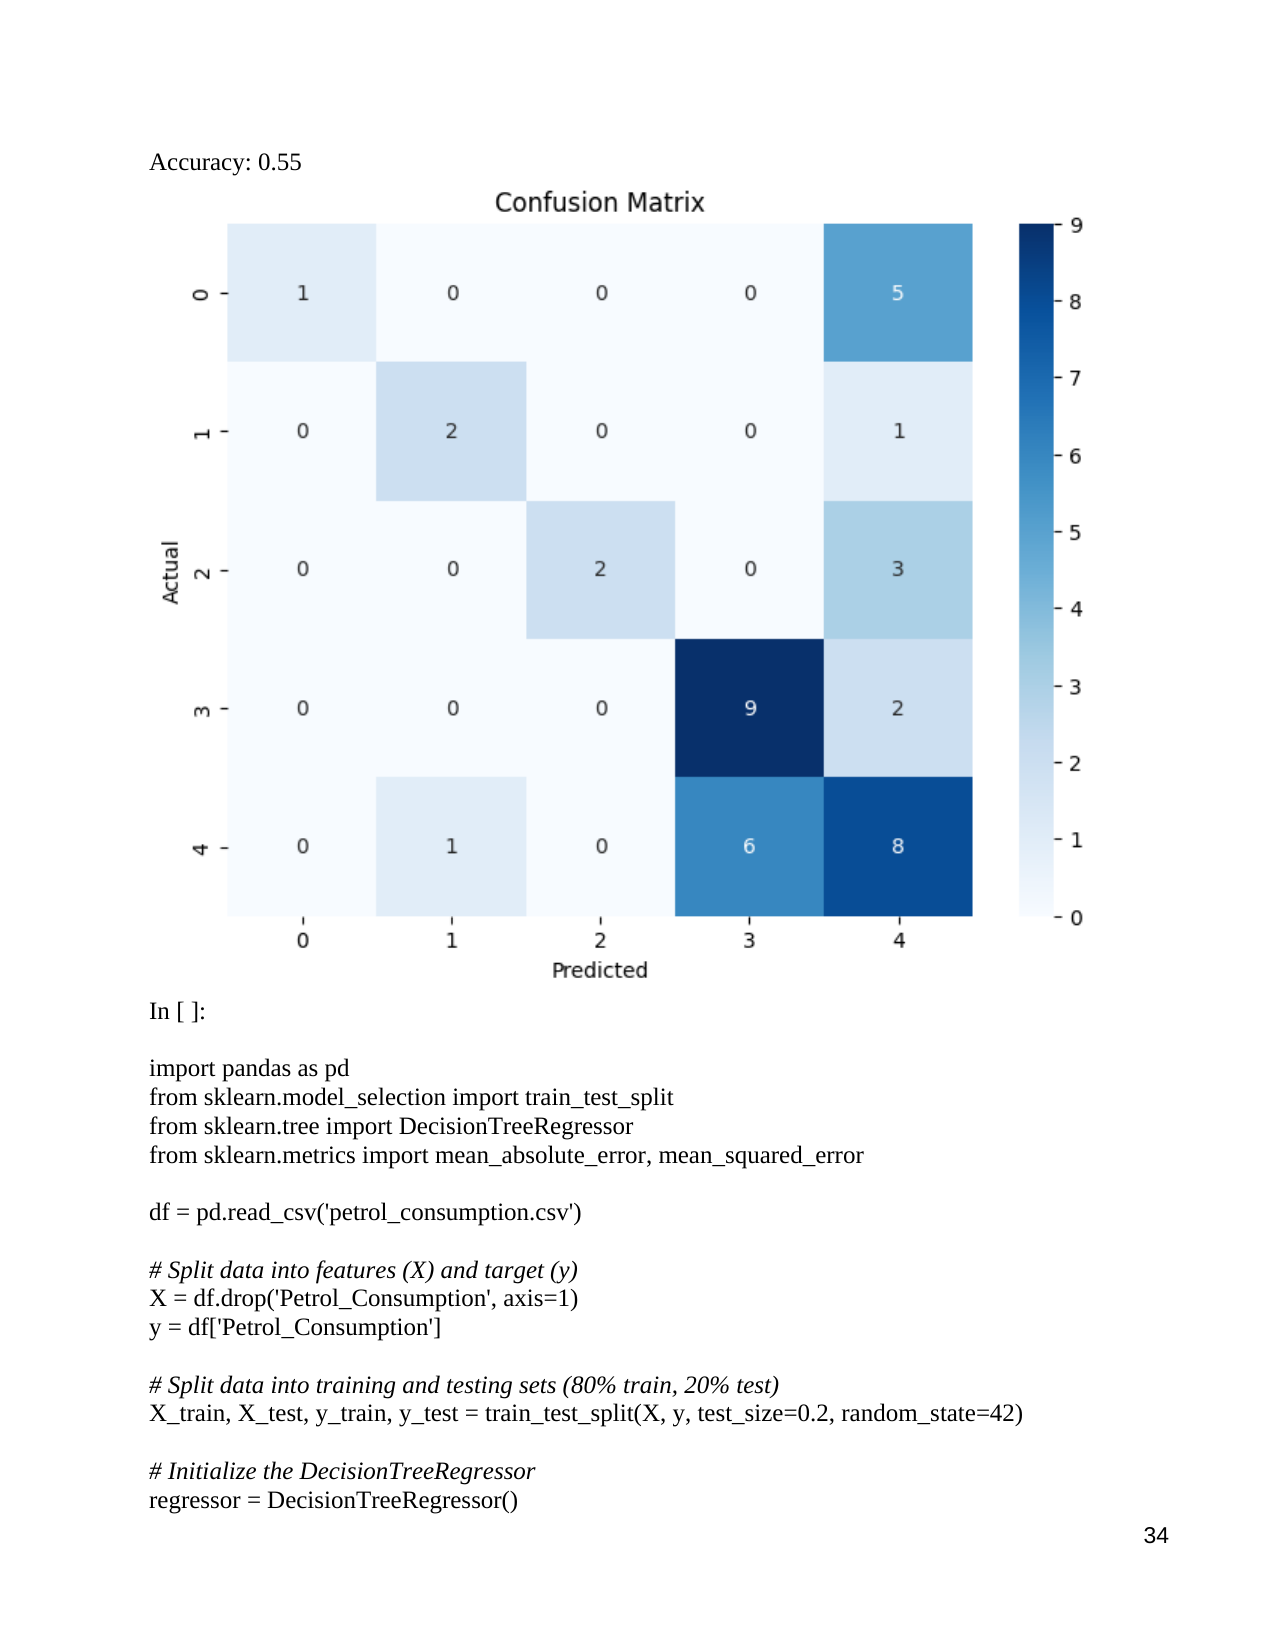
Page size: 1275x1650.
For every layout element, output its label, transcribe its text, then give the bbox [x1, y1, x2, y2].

text # Initialize the DecisionTreeRegressor [149, 1456, 1169, 1485]
text # Split data into features (X) and target (y) [149, 1255, 1169, 1283]
text regressor = DecisionTreeRegressor() [149, 1485, 1169, 1513]
text y = df['Petrol_Consumption'] [149, 1312, 1169, 1341]
picture [148, 176, 1096, 996]
text In [ ]: [149, 996, 1169, 1025]
text from sklearn.model_selection import train_test_split [149, 1082, 1169, 1111]
text df = pd.read_csv('petrol_consumption.csv') [149, 1197, 1169, 1226]
text from sklearn.tree import DecisionTreeRegressor [149, 1111, 1169, 1140]
text X_train, X_test, y_train, y_test = train_test_split(X, y, test_size=0.2, random_state=42) [149, 1398, 1169, 1427]
text # Split data into training and testing sets (80% train, 20% test) [149, 1370, 1169, 1398]
text from sklearn.metrics import mean_absolute_error, mean_squared_error [149, 1140, 1169, 1168]
text X = df.drop('Petrol_Consumption', axis=1) [149, 1283, 1169, 1312]
text Accuracy: 0.55 [149, 147, 1169, 176]
text import pandas as pd [149, 1053, 1169, 1082]
